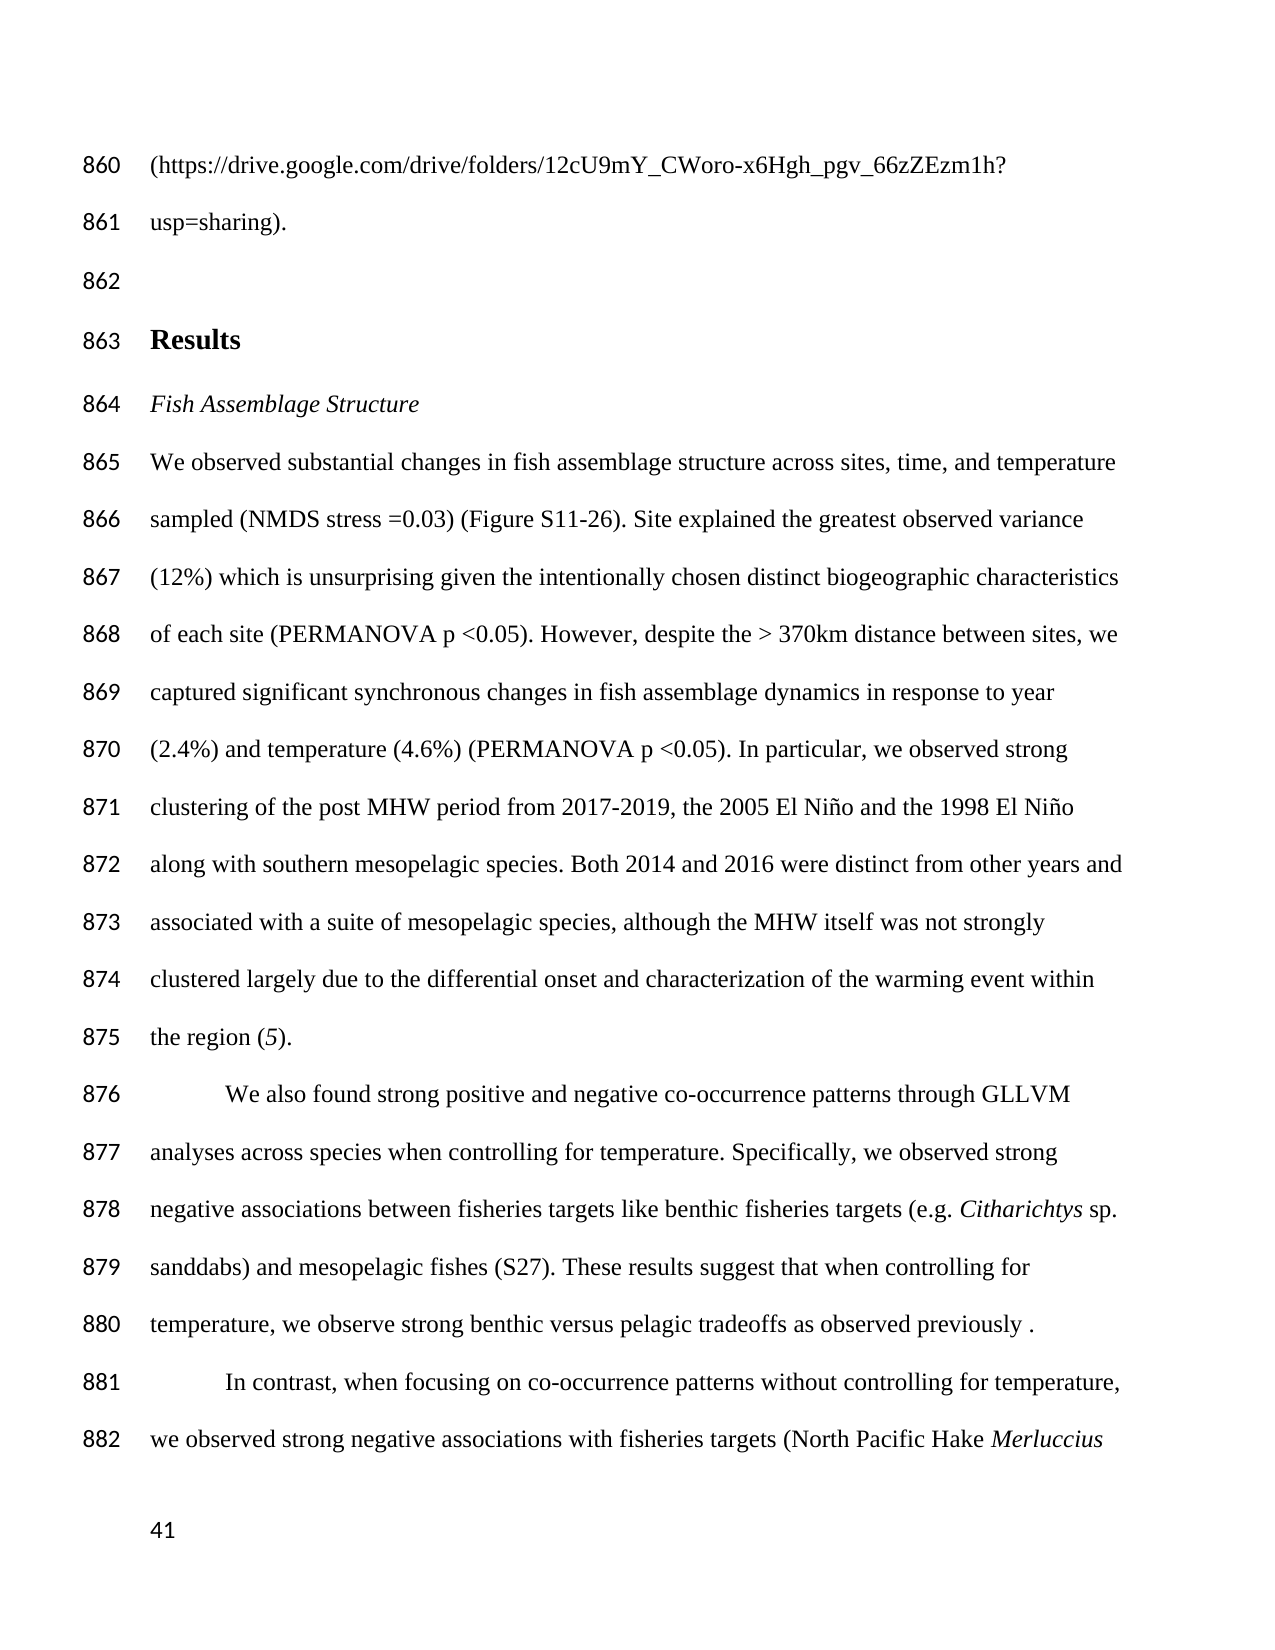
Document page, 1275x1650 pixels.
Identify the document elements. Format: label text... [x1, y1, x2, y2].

text We also found strong positive and negative co-occurrence patterns through GLLVM analyses across species when controlling for temperature. Specifically, we observed strong negative associations between fisheries targets like benthic fisheries targets (e.g. Citharichtys sp. sanddabs) and mesopelagic fishes (S27). These results suggest that when controlling for temperature, we observe strong benthic versus pelagic tradeoffs as observed previously . [150, 1079, 1125, 1338]
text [150, 1367, 1125, 1453]
text Fish Assemblage Structure [150, 389, 1125, 418]
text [150, 150, 1125, 236]
text Results [150, 322, 1125, 356]
text We observed substantial changes in fish assemblage structure across sites, time, and temperature sampled (NMDS stress =0.03) (Figure S11-26). Site explained the greatest observed variance (12%) which is unsurprising given the intentionally chosen distinct biogeographic characteristics of each site (PERMANOVA p <0.05). However, despite the > 370km distance between sites, we captured significant synchronous changes in fish assemblage dynamics in response to year (2.4%) and temperature (4.6%) (PERMANOVA p <0.05). In particular, we observed strong clustering of the post MHW period from 2017-2019, the 2005 El Niño and the 1998 El Niño along with southern mesopelagic species. Both 2014 and 2016 were distinct from other years and associated with a suite of mesopelagic species, although the MHW itself was not strongly clustered largely due to the differential onset and characterization of the warming event within the region (5). [150, 447, 1125, 1051]
